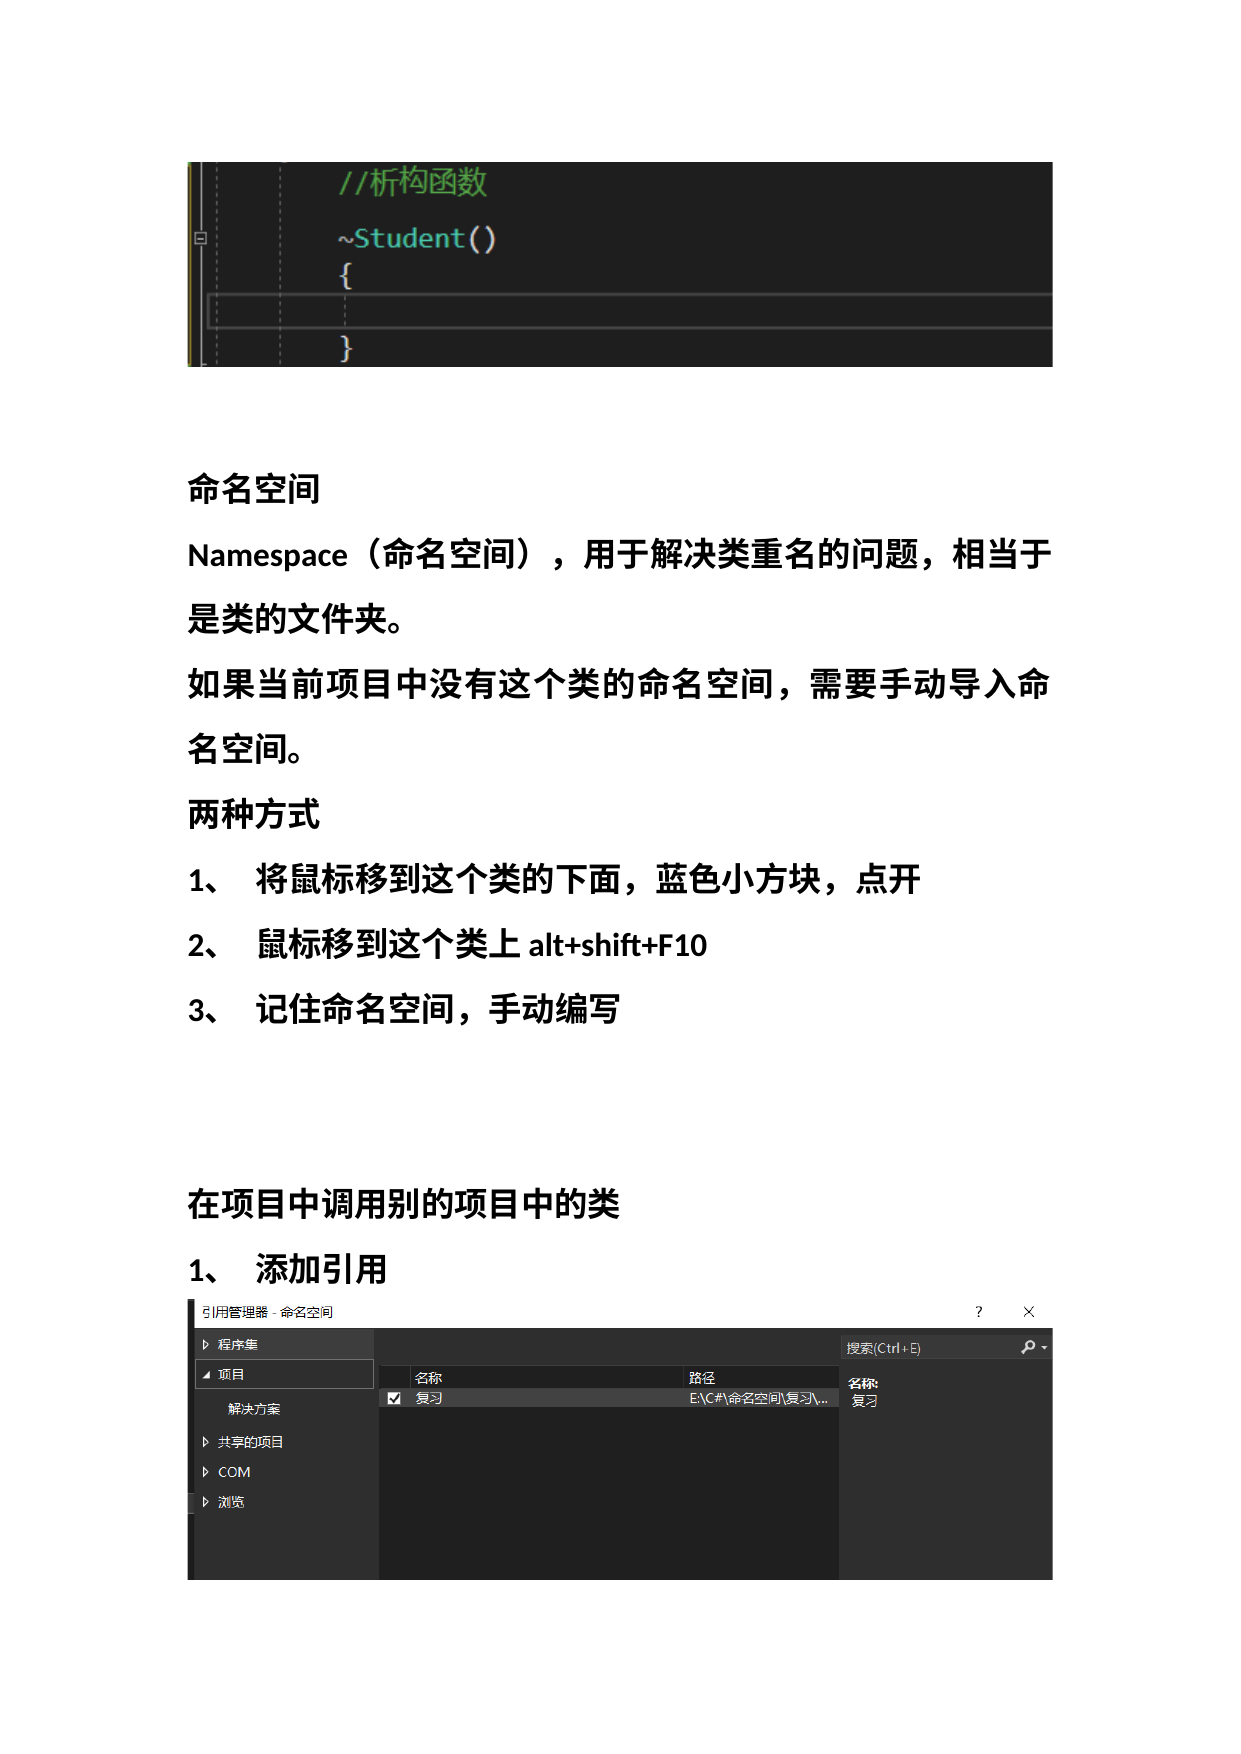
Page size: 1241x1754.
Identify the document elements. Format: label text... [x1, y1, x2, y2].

text 两种方式 [187, 779, 1053, 844]
picture [187, 1299, 1053, 1580]
list 将鼠标移到这个类的下面，蓝色小方块，点开 [187, 844, 1053, 909]
list 鼠标移到这个类上alt+shift+F10 [187, 909, 1053, 974]
text 在项目中调用别的项目中的类 [187, 1169, 1053, 1234]
text Namespace（命名空间），用于解决类重名的问题，相当于是类的文件夹。 [187, 519, 1053, 649]
list 记住命名空间，手动编写 [187, 974, 1053, 1039]
list 添加引用 [187, 1234, 1053, 1299]
text 如果当前项目中没有这个类的命名空间，需要手动导入命名空间。 [187, 649, 1053, 779]
text 命名空间 [187, 454, 1053, 519]
picture [187, 162, 1053, 367]
